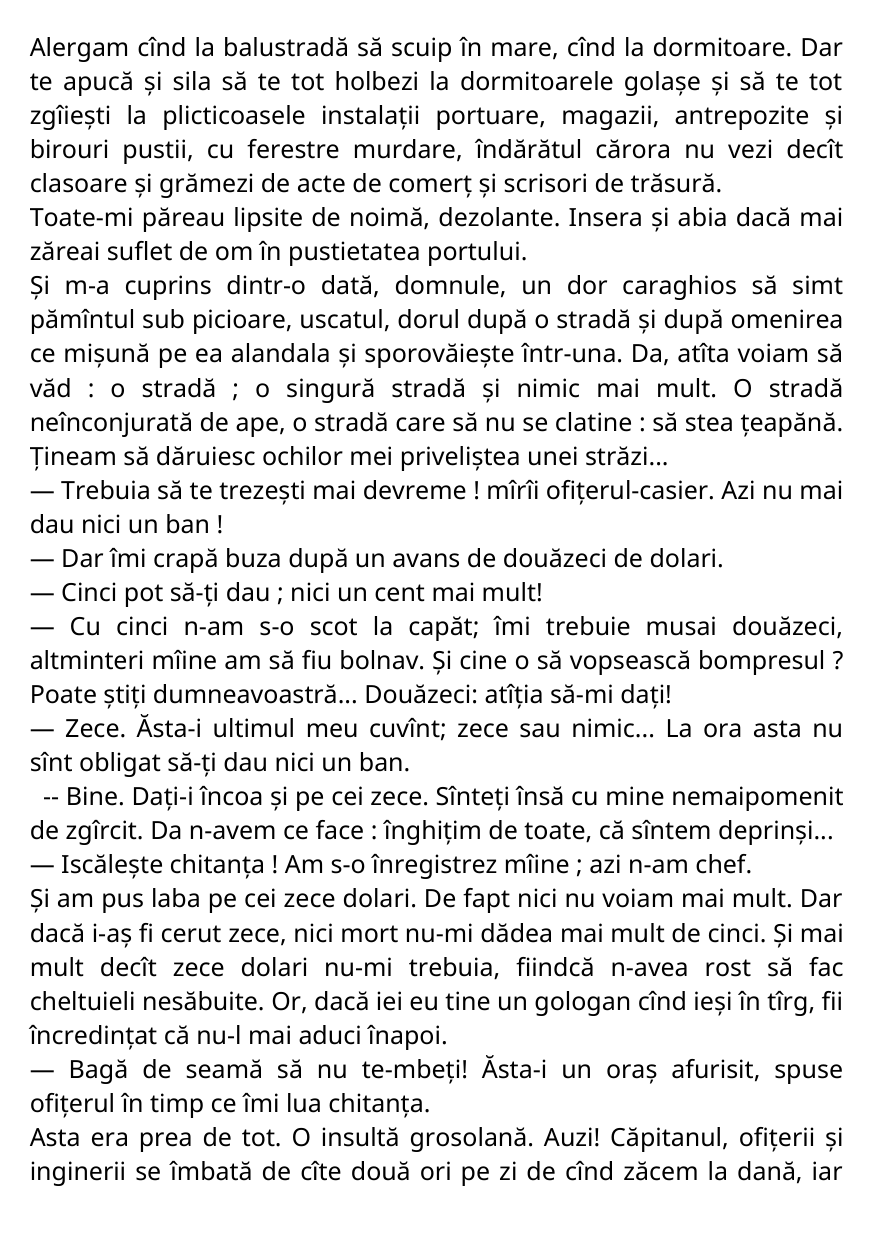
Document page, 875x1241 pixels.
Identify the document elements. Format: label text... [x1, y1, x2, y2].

text — Bagă de seamă să nu te-mbeţi! Ăsta-i un oraş afurisit, spuse ofiţerul în timp ce îmi lua chitanţa. [29, 1051, 844, 1119]
text Şi am pus laba pe cei zece dolari. De fapt nici nu voiam mai mult. Dar dacă i-aş fi cerut zece, nici mort nu-mi dădea mai mult de cinci. Şi mai mult decît zece dolari nu-mi trebuia, fiindcă n-avea rost să fac cheltuieli nesăbuite. Or, dacă iei eu tine un gologan cînd ieşi în tîrg, fii încredinţat că nu-l mai aduci înapoi. [29, 881, 844, 1051]
text — Zece. Ăsta-i ultimul meu cuvînt; zece sau nimic... La ora asta nu sînt obligat să-ţi dau nici un ban. [29, 711, 844, 779]
text Alergam cînd la balustradă să scuip în mare, cînd la dormitoare. Dar te apucă şi sila să te tot holbezi la dormitoarele golaşe şi să te tot zgîieşti la plicticoasele instalaţii portuare, magazii, antrepozite şi birouri pustii, cu ferestre murdare, îndărătul cărora nu vezi decît clasoare şi grămezi de acte de comerţ şi scrisori de trăsură. [29, 29, 844, 200]
text -- Bine. Daţi-i încoa şi pe cei zece. Sînteţi însă cu mine nemaipomenit de zgîrcit. Da n-avem ce face : înghiţim de toate, că sîntem deprinşi... [29, 779, 844, 847]
text — Dar îmi crapă buza după un avans de douăzeci de dolari. [29, 541, 844, 574]
text Toate-mi păreau lipsite de noimă, dezolante. Insera şi abia dacă mai zăreai suflet de om în pustietatea portului. [29, 200, 844, 268]
text — Cu cinci n-am s-o scot la capăt; îmi trebuie musai douăzeci, altminteri mîine am să fiu bolnav. Şi cine o să vopsească bompresul ? Poate ştiţi dumneavoastră... Douăzeci: atîţia să-mi daţi! [29, 609, 844, 711]
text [29, 1119, 844, 1188]
text — Trebuia să te trezeşti mai devreme ! mîrîi ofiţerul-casier. Azi nu mai dau nici un ban ! [29, 472, 844, 541]
text — Iscăleşte chitanţa ! Am s-o înregistrez mîine ; azi n-am chef. [29, 847, 844, 881]
text — Cinci pot să-ţi dau ; nici un cent mai mult! [29, 574, 844, 609]
text Şi m-a cuprins dintr-o dată, domnule, un dor caraghios să simt pămîntul sub picioare, uscatul, dorul după o stradă şi după omenirea ce mişună pe ea alandala şi sporovăieşte într-una. Da, atîta voiam să văd : o stradă ; o singură stradă şi nimic mai mult. O stradă neînconjurată de ape, o stradă care să nu se clatine : să stea ţeapănă. Ţineam să dăruiesc ochilor mei priveliştea unei străzi... [29, 268, 844, 472]
